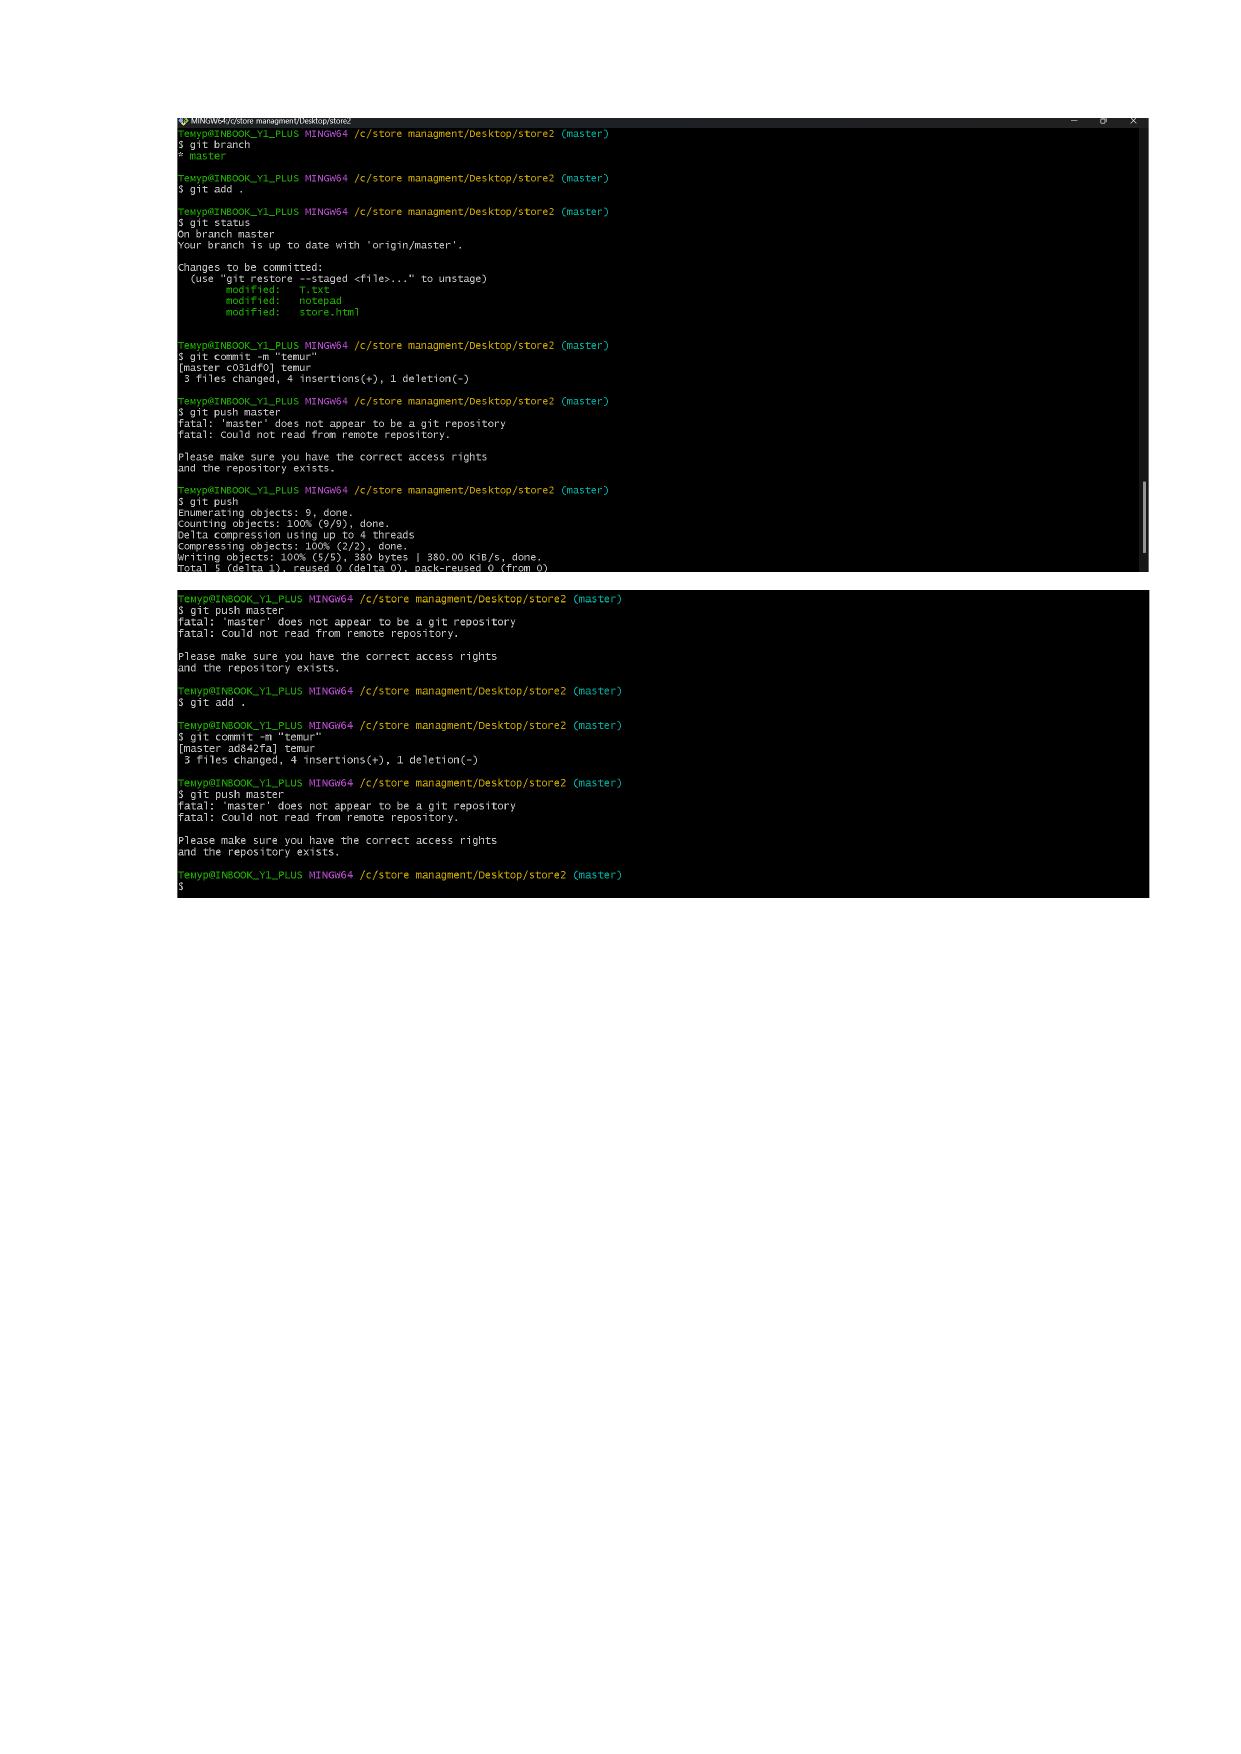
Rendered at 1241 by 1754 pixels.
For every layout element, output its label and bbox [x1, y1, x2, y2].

picture [177, 590, 1150, 898]
picture [177, 118, 1149, 572]
